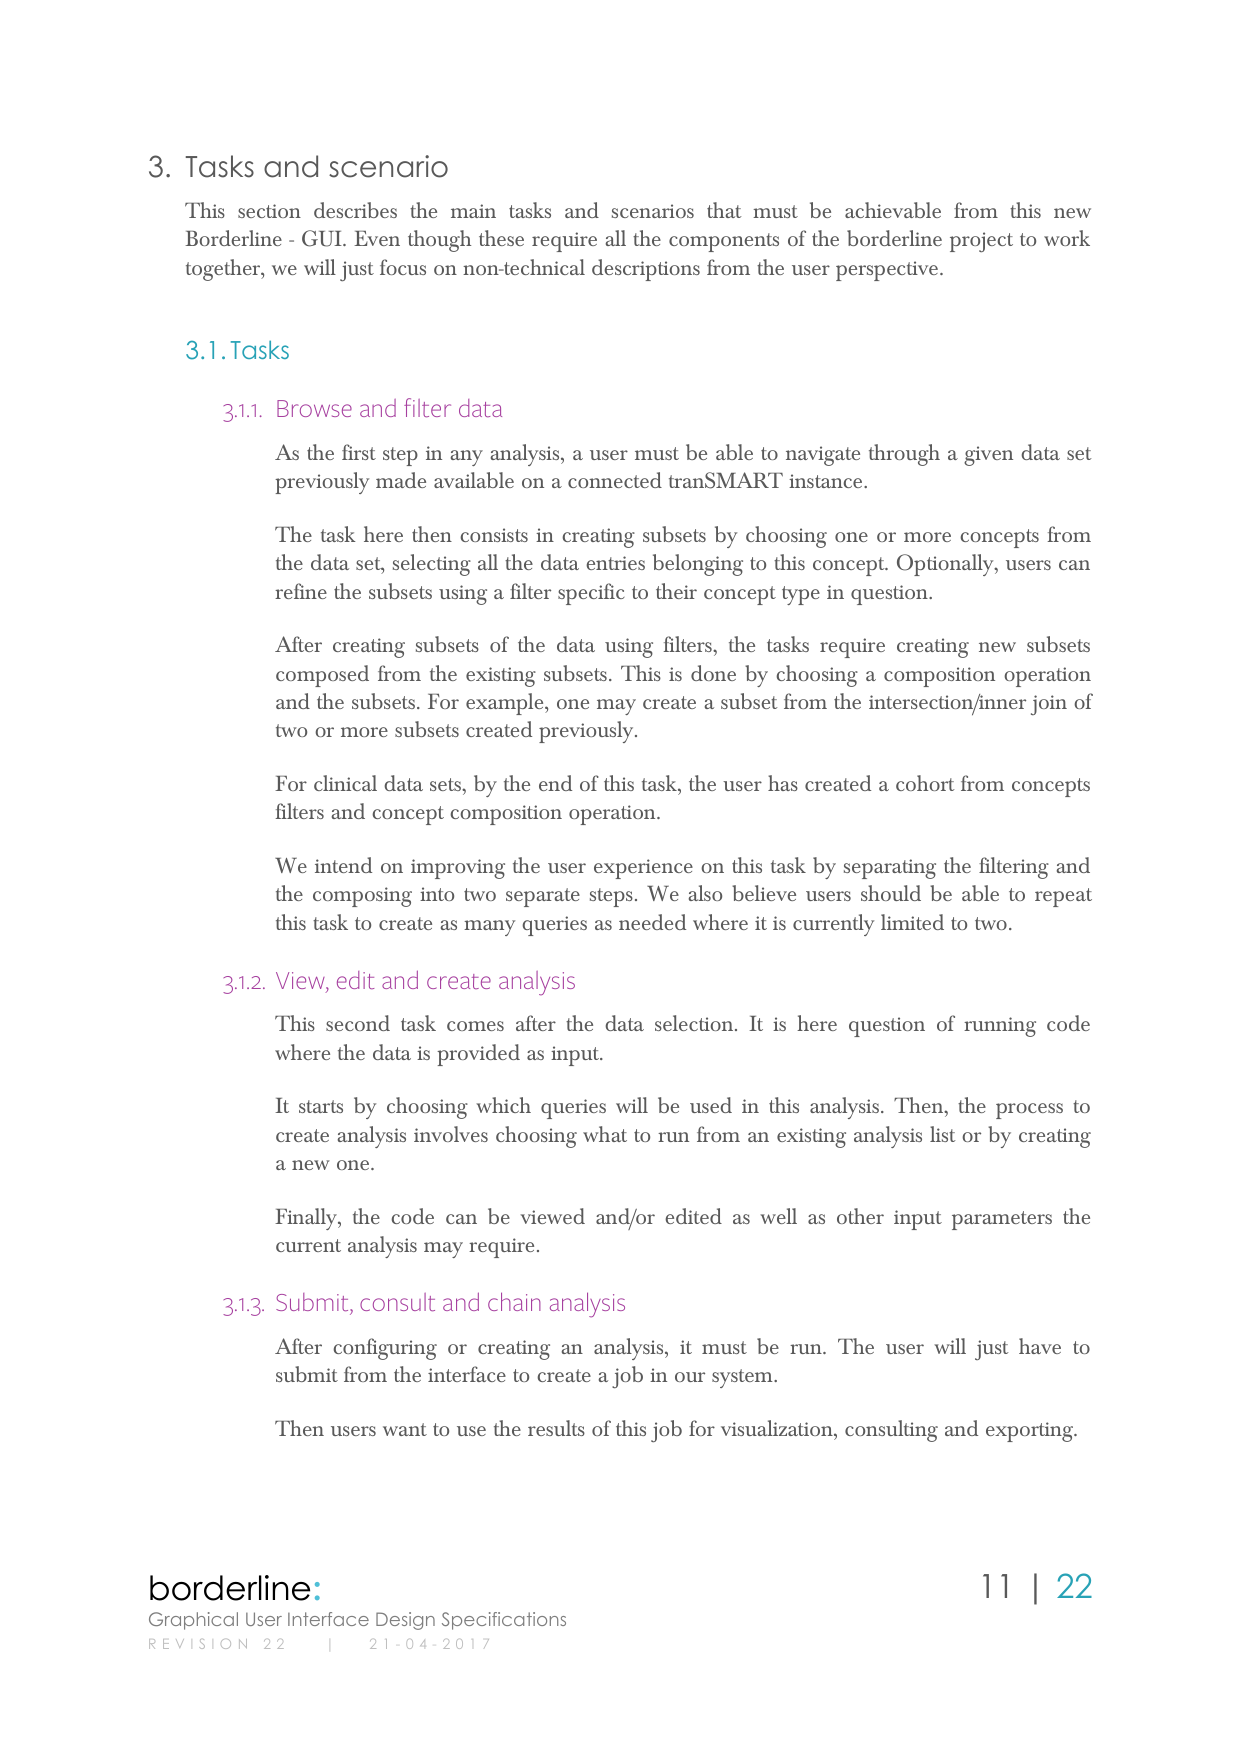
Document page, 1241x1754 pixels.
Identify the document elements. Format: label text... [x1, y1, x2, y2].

text We intend on improving the user experience on this task by separating the filtering and the composing into two separate steps. We also believe users should be able to repeat this task to create as many queries as needed where it is currently limited to two. [275, 851, 1093, 936]
subtitle Submit, consult and chain analysis [223, 1284, 1093, 1319]
text Then users want to use the results of this job for visualization, consulting and exporting. [275, 1414, 1093, 1442]
text It starts by choosing which queries will be used in this analysis. Then, the process to create analysis involves choosing what to run from an existing analysis list or by creating a new one. [275, 1092, 1093, 1177]
text This second task comes after the data selection. It is here question of running code where the data is provided as input. [275, 1010, 1093, 1067]
subtitle View, edit and create analysis [223, 961, 1093, 997]
text The task here then consists in creating subsets by choosing one or more concepts from the data set, selecting all the data entries belonging to this concept. Optionally, users can refine the subsets using a filter specific to their concept type in question. [275, 520, 1093, 605]
text For clinical data sets, by the end of this task, the user has created a cohort from concepts filters and concept composition operation. [275, 769, 1093, 826]
subtitle Tasks [185, 334, 1093, 365]
text As the first step in any analysis, a user must be able to navigate through a given data set previously made available on a connected tranSMART instance. [275, 438, 1093, 495]
subtitle Tasks and scenario [148, 148, 1093, 183]
text After creating subsets of the data using filters, the tasks require creating new subsets composed from the existing subsets. This is done by choosing a composition operation and the subsets. For example, one may create a subset from the intersection/inner join of two or more subsets created previously. [275, 630, 1093, 744]
text This section describes the main tasks and scenarios that must be achievable from this new Borderline - GUI. Even though these require all the components of the borderline project to work together, we will just focus on non-technical descriptions from the user perspective. [185, 196, 1093, 281]
text Finally, the code can be viewed and/or edited as well as other input parameters the current analysis may require. [275, 1202, 1093, 1259]
text After configuring or creating an analysis, it must be run. The user will just have to submit from the interface to create a job in our system. [275, 1332, 1093, 1389]
subtitle Browse and filter data [223, 390, 1093, 426]
